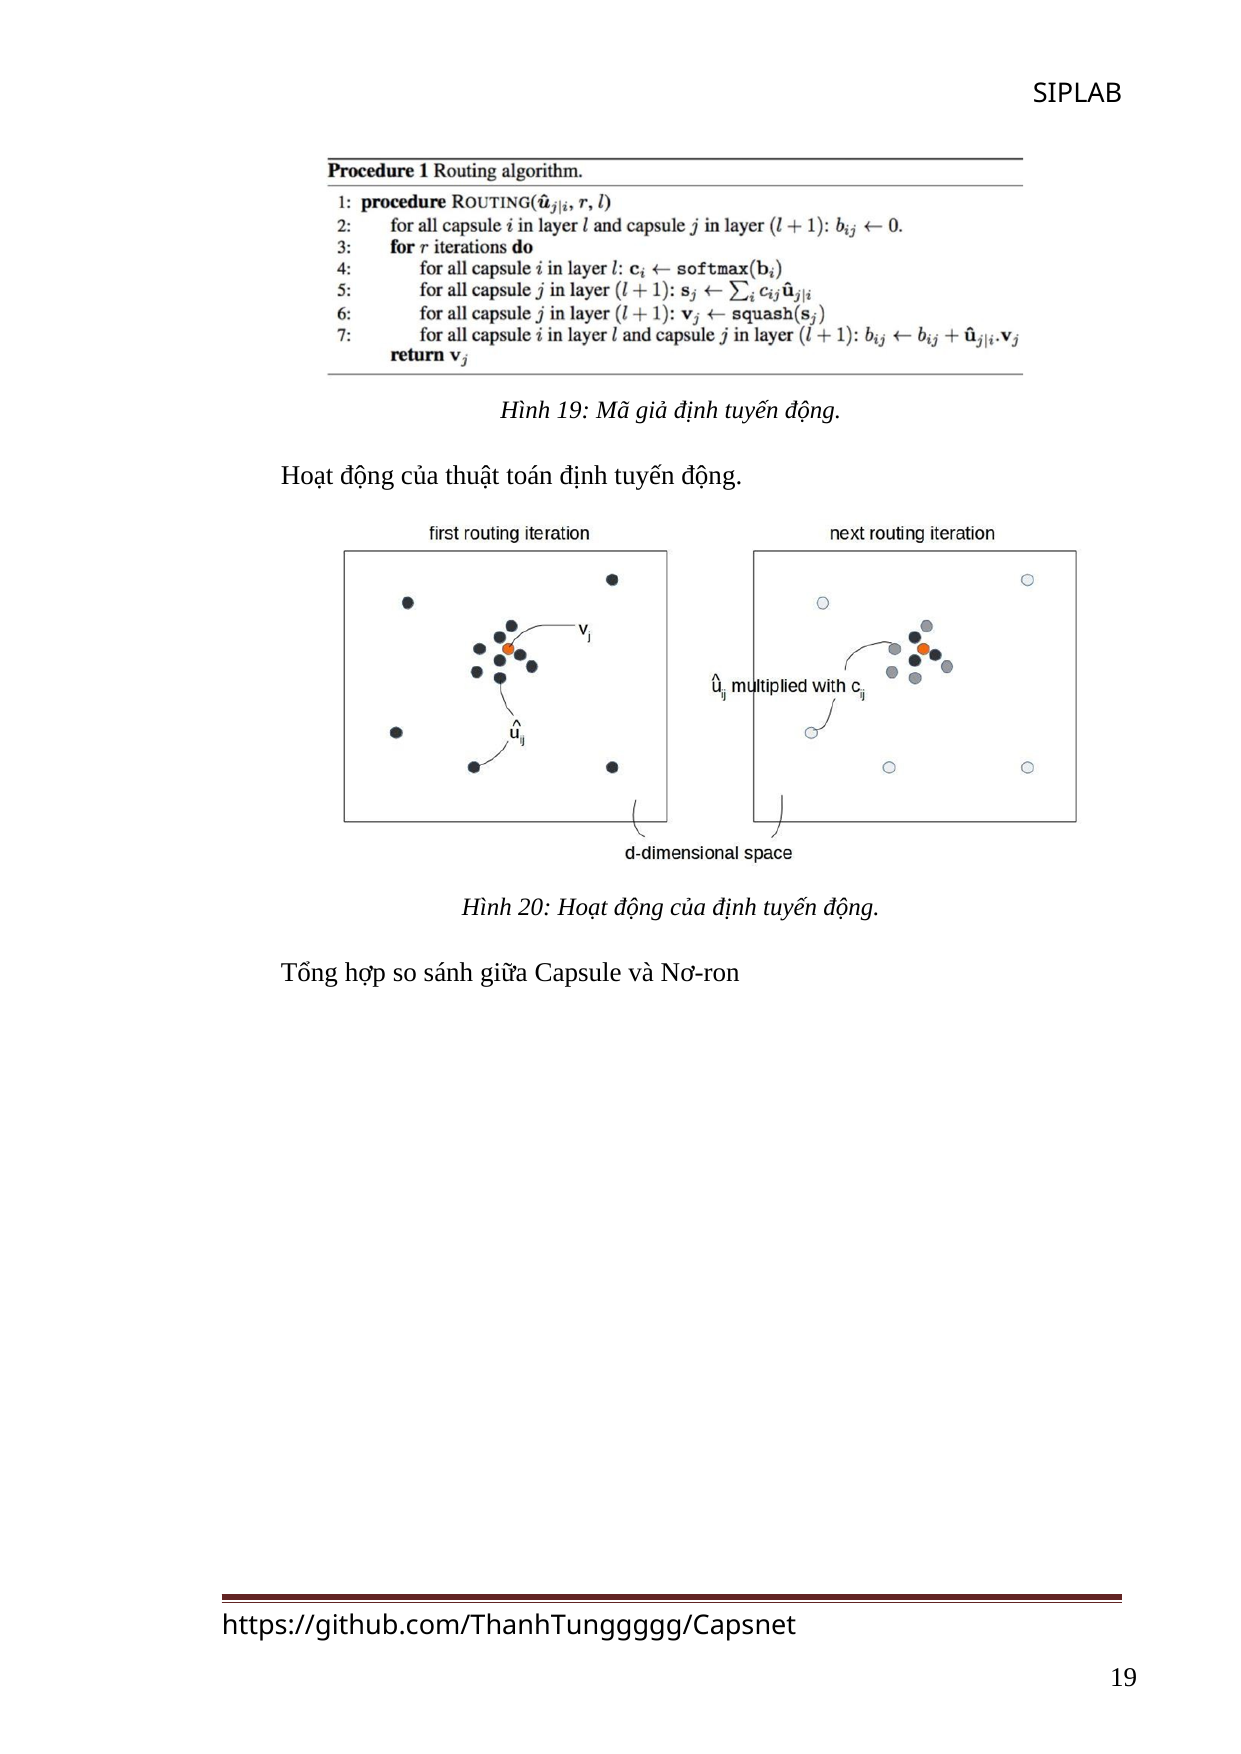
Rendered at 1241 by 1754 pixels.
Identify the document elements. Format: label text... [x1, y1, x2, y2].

text Tổng hợp so sánh giữa Capsule và Nơ-ron [222, 956, 1122, 987]
text Hình 20: Hoạt động của định tuyến động. [222, 892, 1122, 920]
picture [320, 150, 1024, 380]
text Hình 19: Mã giả định tuyến động. [222, 396, 1122, 424]
picture [307, 506, 1096, 877]
text Hoạt động của thuật toán định tuyến động. [222, 459, 1122, 491]
